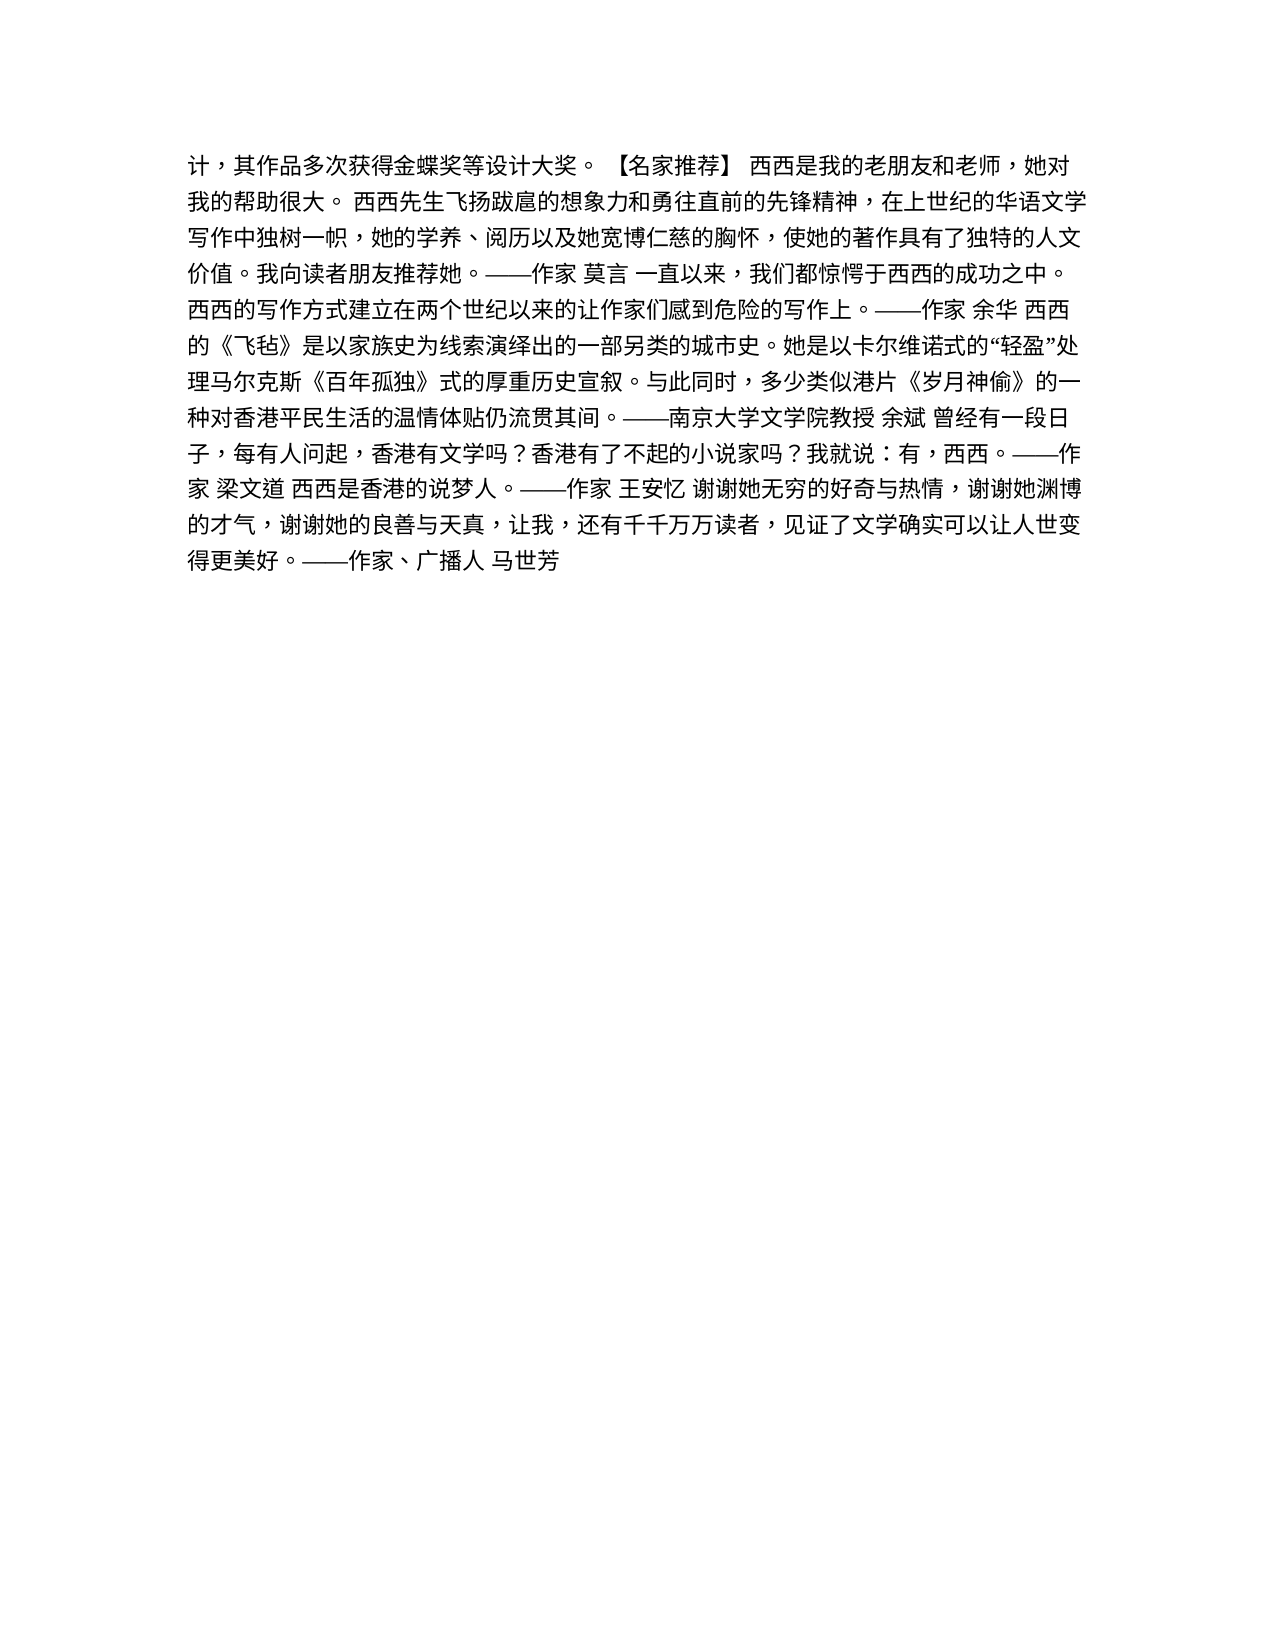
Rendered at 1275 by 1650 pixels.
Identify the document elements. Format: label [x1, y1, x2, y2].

text [187, 150, 1087, 577]
